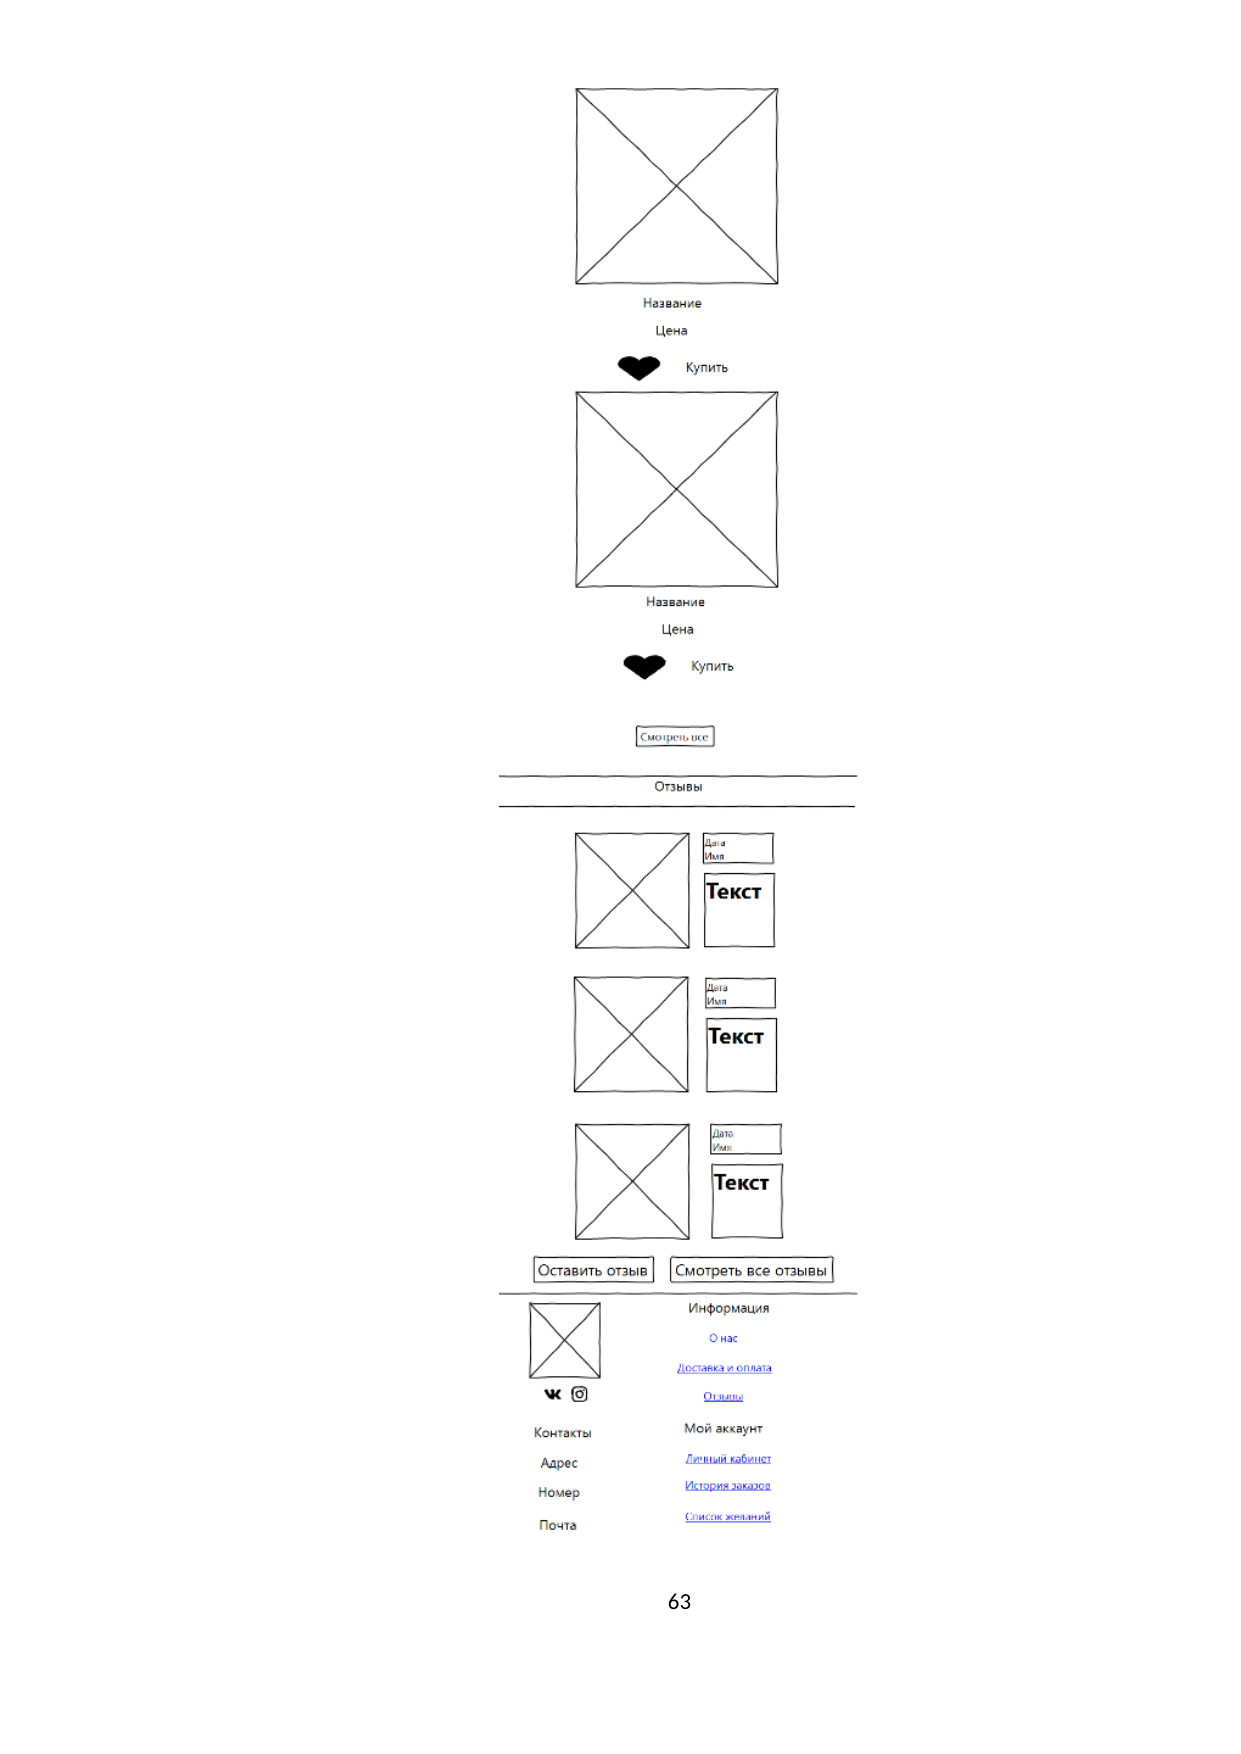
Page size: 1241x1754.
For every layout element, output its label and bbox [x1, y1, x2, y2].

picture [498, 88, 860, 1536]
